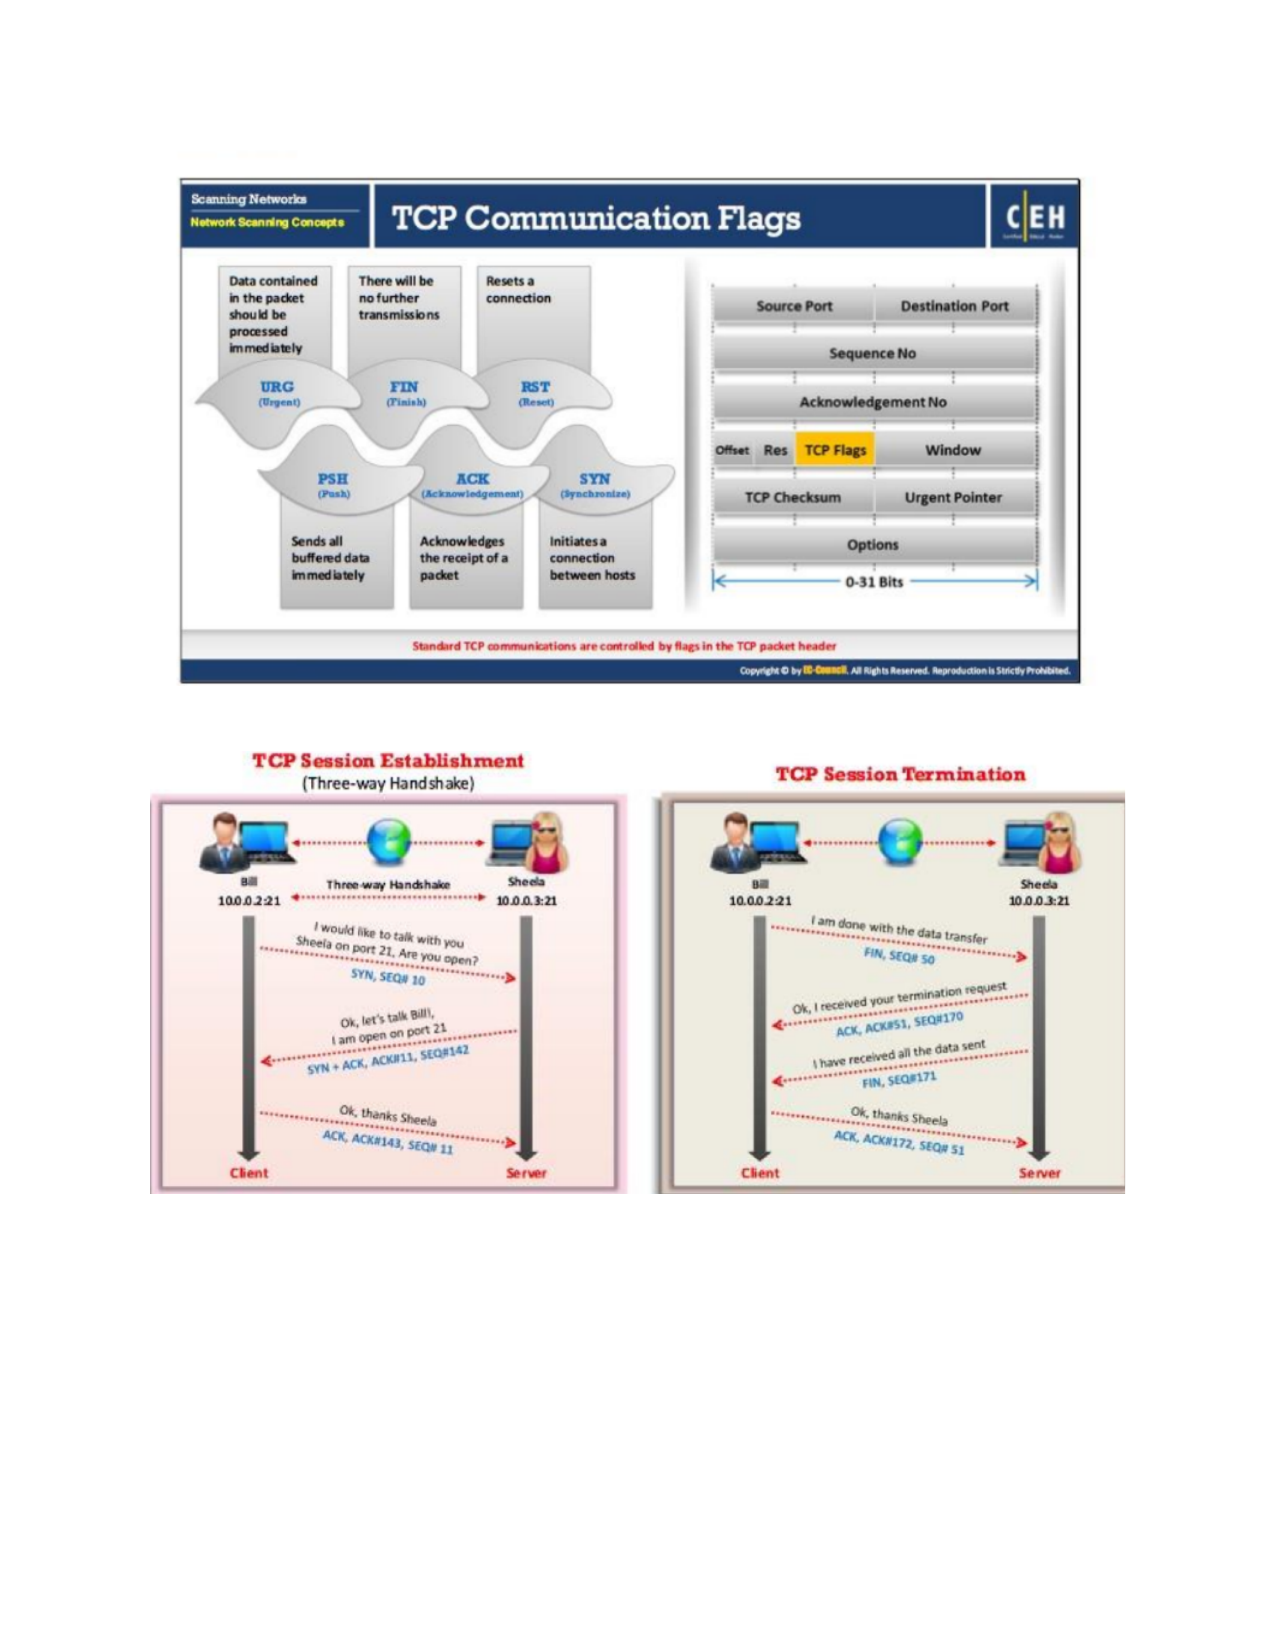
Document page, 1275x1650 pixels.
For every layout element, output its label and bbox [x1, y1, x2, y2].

picture [150, 150, 1125, 686]
picture [150, 751, 1125, 1194]
